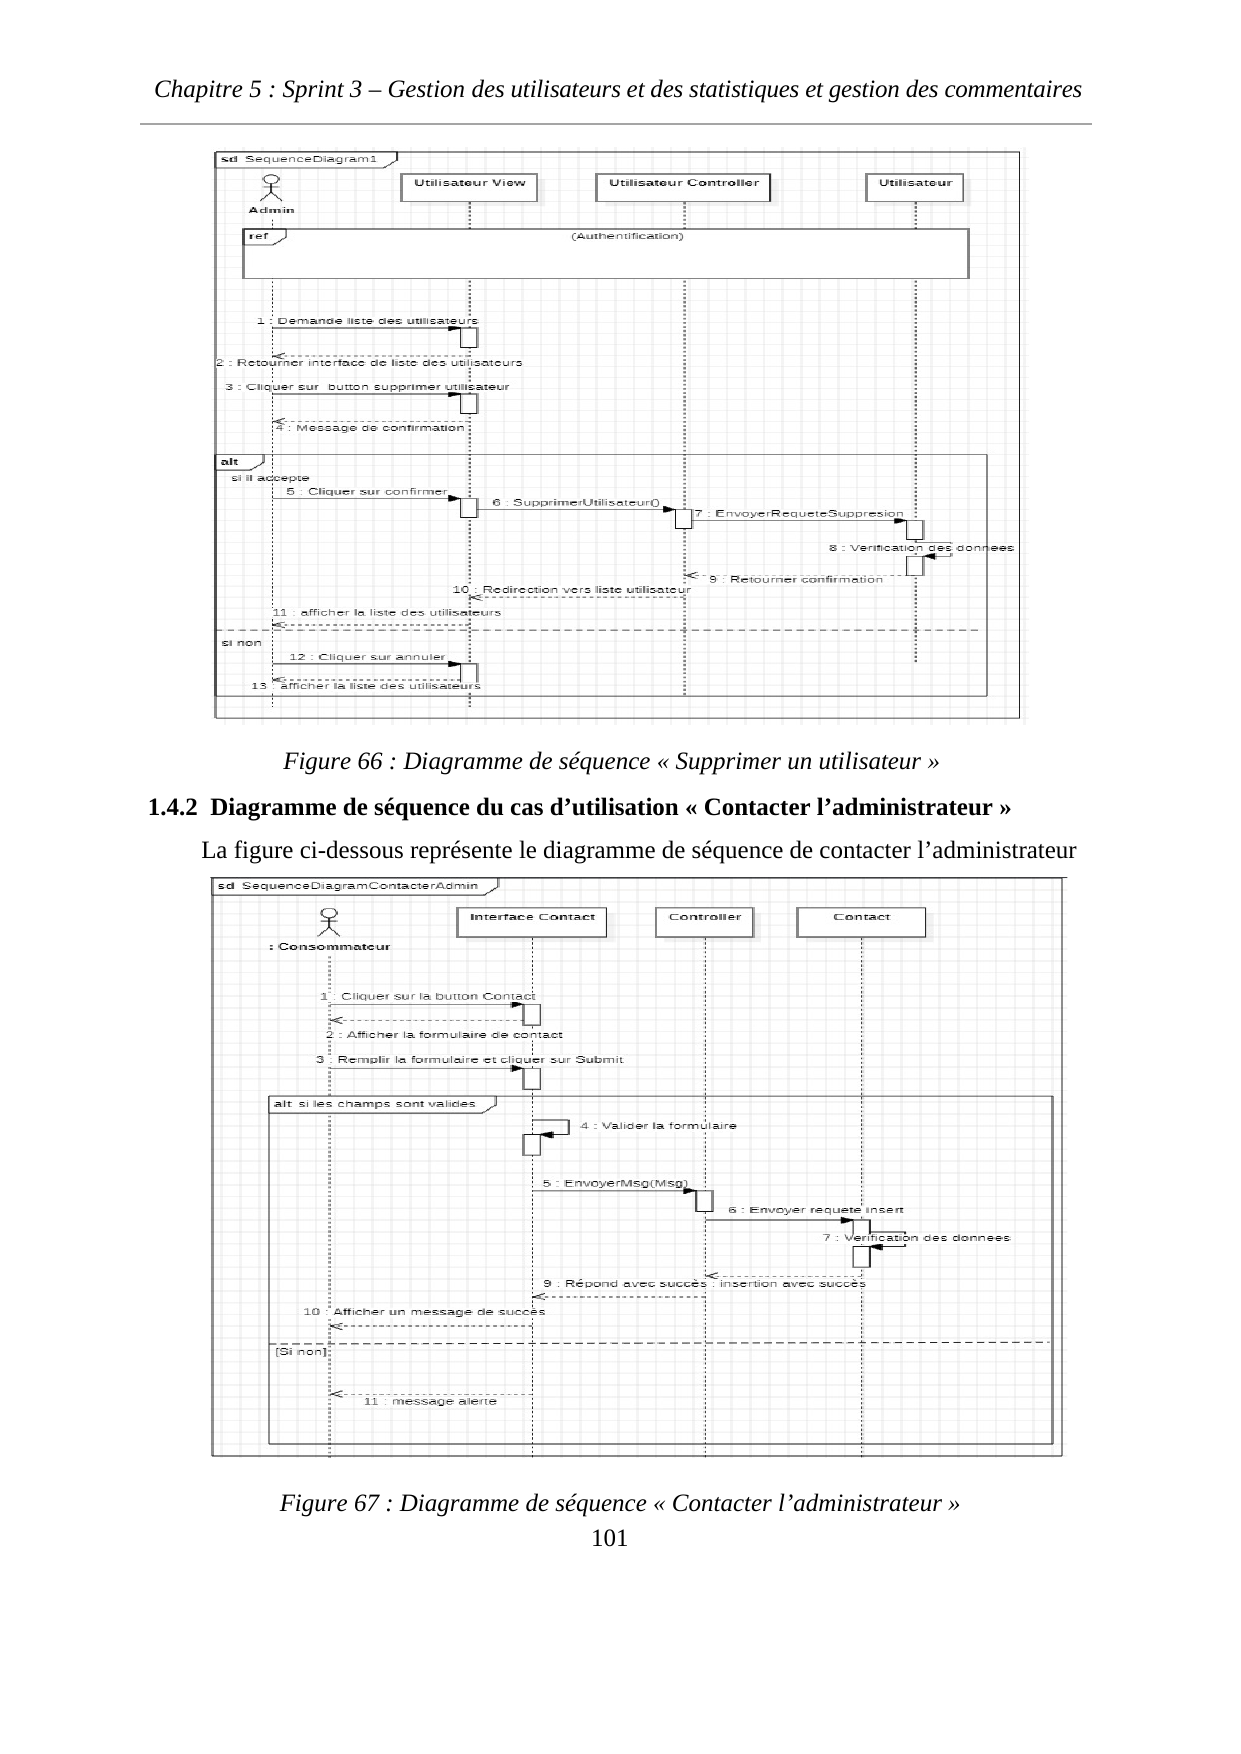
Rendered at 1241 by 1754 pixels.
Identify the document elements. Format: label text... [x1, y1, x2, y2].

picture [210, 877, 1068, 1458]
picture [211, 147, 1030, 725]
subtitle 1.4.2 Diagramme de séquence du cas d’utilisation « Contacter l’administrateur » [148, 792, 1092, 820]
text Figure 67 : Diagramme de séquence « Contacter l’administrateur » [148, 1488, 1092, 1517]
